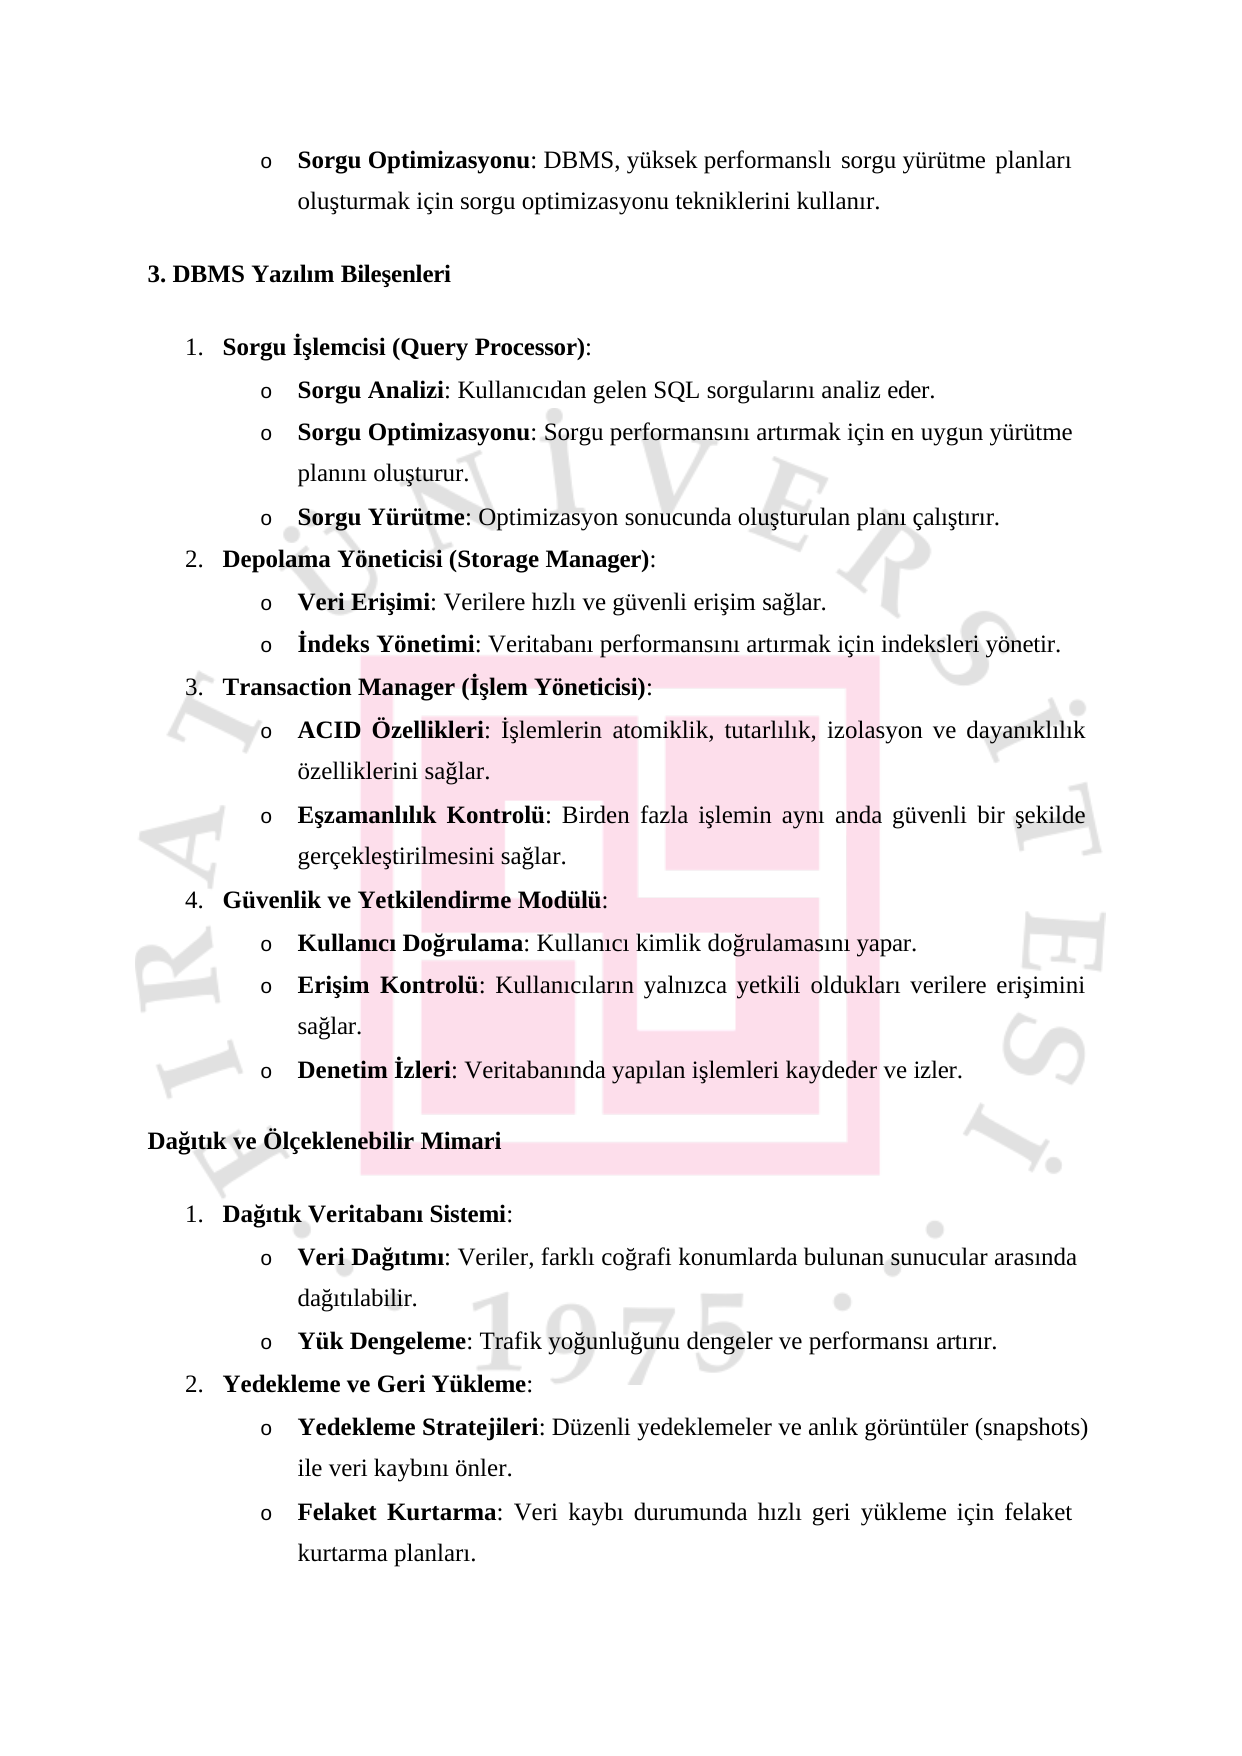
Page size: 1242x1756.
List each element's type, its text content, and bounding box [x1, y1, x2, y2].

list Dağıtık Veritabanı Sistemi: [185, 1199, 1117, 1227]
list Kullanıcı Doğrulama: Kullanıcı kimlik doğrulamasını yapar. [260, 928, 1117, 957]
subtitle Transaction Manager (İşlem Yöneticisi): [185, 672, 1117, 700]
subtitle Depolama Yöneticisi (Storage Manager): [185, 544, 1117, 573]
list ACID Özellikleri: İşlemlerin atomiklik, tutarlılık, izolasyon ve dayanıklılık özelliklerini sağlar. [260, 715, 1090, 784]
list Felaket Kurtarma: Veri kaybı durumunda hızlı geri yükleme için felaket kurtarma planları. [260, 1497, 1077, 1567]
list Sorgu Yürütme: Optimizasyon sonucunda oluşturulan planı çalıştırır. [260, 502, 1117, 531]
list Erişim Kontrolü: Kullanıcıların yalnızca yetkili oldukları verilere erişimini sağlar. [260, 970, 1089, 1040]
list Denetim İzleri: Veritabanında yapılan işlemleri kaydeder ve izler. [260, 1055, 1117, 1084]
list Sorgu Analizi: Kullanıcıdan gelen SQL sorgularını analiz eder. [260, 375, 1117, 404]
subtitle Yedekleme ve Geri Yükleme: [185, 1369, 1117, 1398]
list Veri Erişimi: Verilere hızlı ve güvenli erişim sağlar. [260, 587, 1117, 617]
subtitle DBMS Yazılım Bileşenleri [147, 259, 1117, 288]
list Sorgu Optimizasyonu: Sorgu performansını artırmak için en uygun yürütme planını oluşturur. [260, 417, 1074, 487]
list İndeks Yönetimi: Veritabanı performansını artırmak için indeksleri yönetir. [260, 629, 1117, 659]
list Sorgu İşlemcisi (Query Processor): [185, 332, 1117, 360]
subtitle Güvenlik ve Yetkilendirme Modülü: [185, 885, 1117, 914]
list Eşzamanlılık Kontrolü: Birden fazla işlemin aynı anda güvenli bir şekilde gerçekleştirilmesini sağlar. [260, 800, 1090, 869]
subtitle Dağıtık ve Ölçeklenebilir Mimari [147, 1126, 1117, 1155]
list Sorgu Optimizasyonu: DBMS, yüksek performanslı sorgu yürütme planları oluşturmak için sorgu optimizasyonu tekniklerini kullanır. [260, 145, 1090, 215]
list Veri Dağıtımı: Veriler, farklı coğrafi konumlarda bulunan sunucular arasında dağıtılabilir. [260, 1242, 1078, 1312]
list Yedekleme Stratejileri: Düzenli yedeklemeler ve anlık görüntüler (snapshots) ile veri kaybını önler. [260, 1412, 1089, 1482]
list Yük Dengeleme: Trafik yoğunluğunu dengeler ve performansı artırır. [260, 1326, 1117, 1356]
